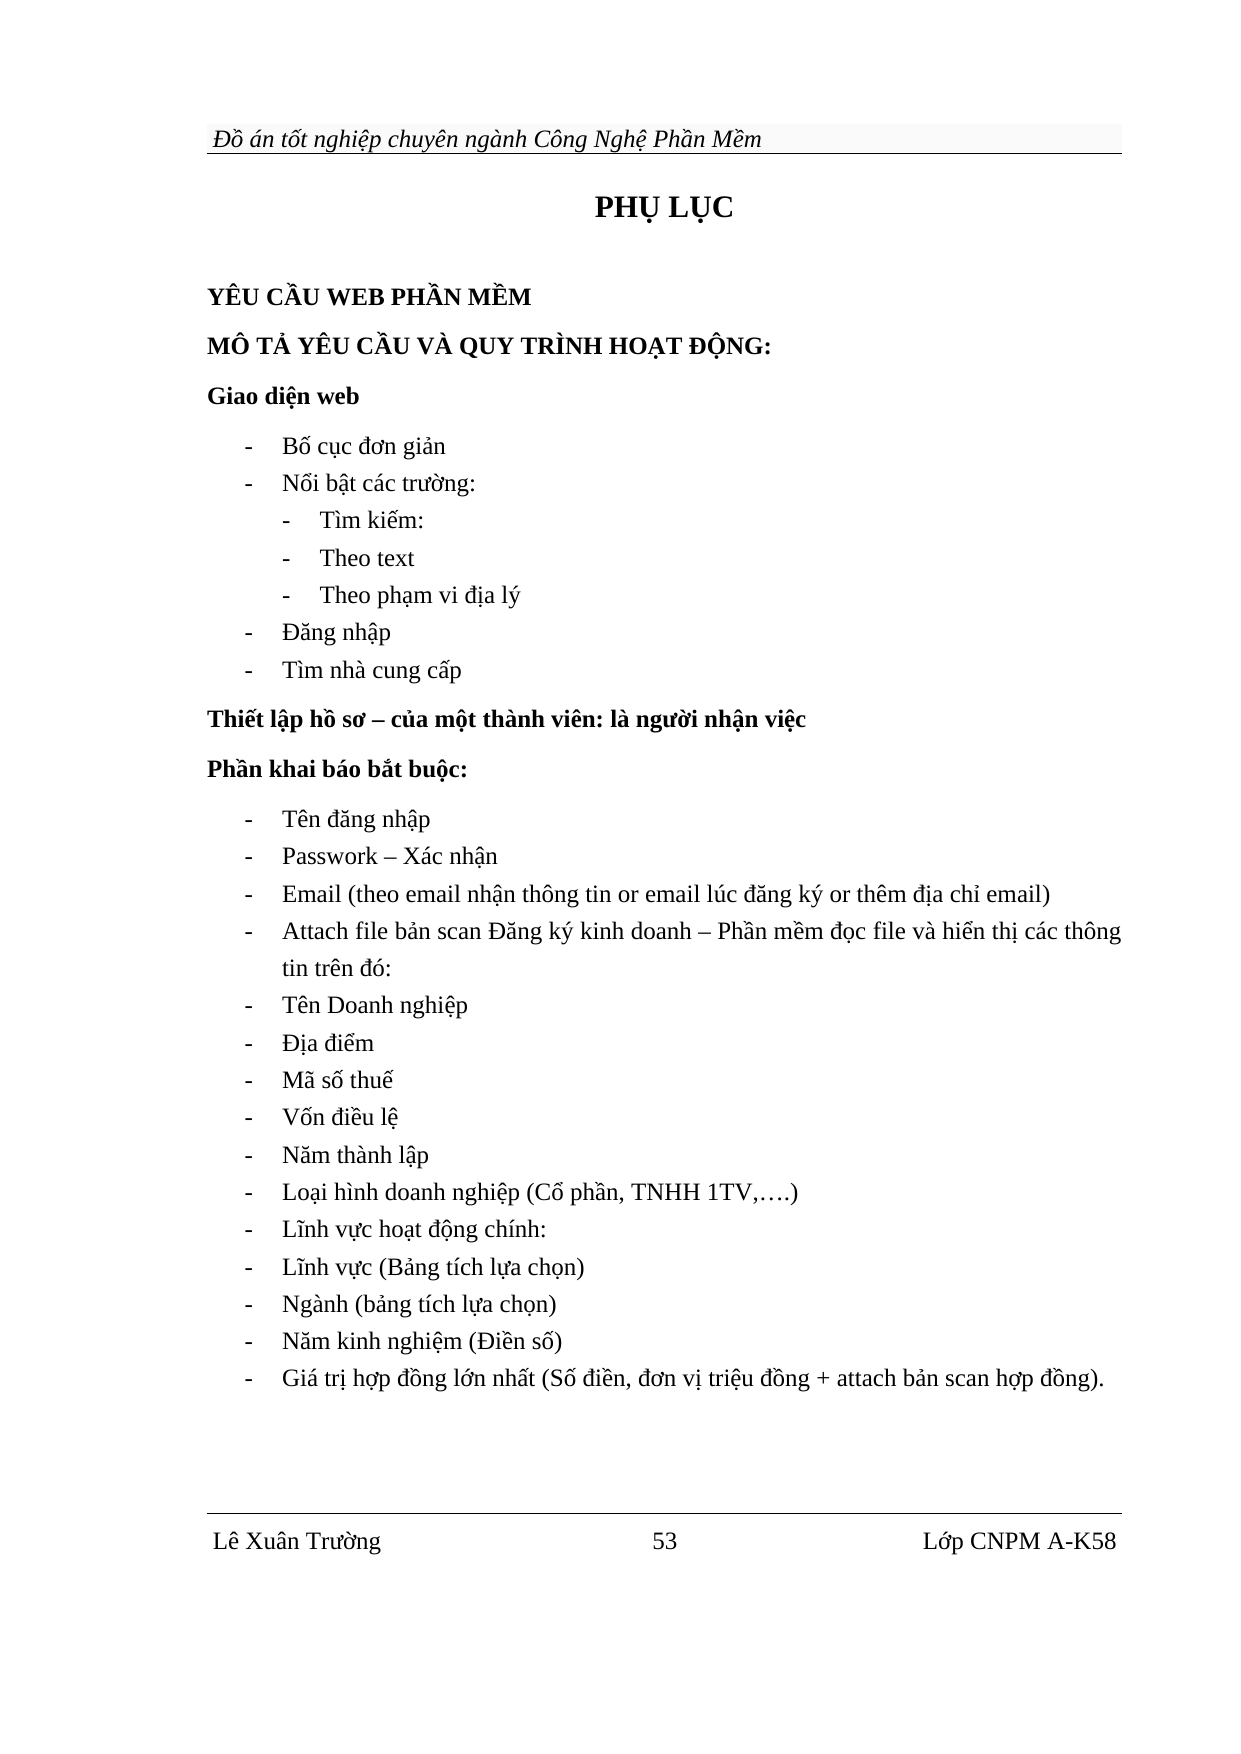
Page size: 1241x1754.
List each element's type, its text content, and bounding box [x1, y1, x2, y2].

list Email (theo email nhận thông tin or email lúc đăng ký or thêm địa chỉ email) [244, 879, 1122, 907]
subtitle PHỤ LỤC [207, 188, 1122, 224]
list Địa điểm [244, 1028, 1122, 1057]
list Lĩnh vực hoạt động chính: [244, 1214, 1122, 1243]
list Giá trị hợp đồng lớn nhất (Số điền, đơn vị triệu đồng + attach bản scan hợp đồng). [244, 1363, 1122, 1392]
text MÔ TẢ YÊU CẦU VÀ QUY TRÌNH HOẠT ĐỘNG: [207, 331, 1122, 360]
list Tìm nhà cung cấp [244, 655, 1122, 683]
text Giao diện web [207, 381, 1122, 410]
list Mã số thuế [244, 1065, 1122, 1094]
text YÊU CẦU WEB PHẦN MỀM [207, 282, 1122, 310]
list Passwork – Xác nhận [244, 841, 1122, 870]
list Ngành (bảng tích lựa chọn) [244, 1289, 1122, 1318]
list Năm kinh nghiệm (Điền số) [244, 1326, 1122, 1355]
list Đăng nhập [244, 617, 1122, 646]
list Theo text [282, 543, 1122, 572]
list Vốn điều lệ [244, 1102, 1122, 1131]
list Tìm kiếm: [282, 506, 1122, 534]
list Tên Doanh nghiệp [244, 991, 1122, 1019]
list Loại hình doanh nghiệp (Cổ phần, TNHH 1TV,….) [244, 1177, 1122, 1206]
list Attach file bản scan Đăng ký kinh doanh – Phần mềm đọc file và hiển thị các thông tin trên đó: [244, 916, 1122, 982]
list Nổi bật các trường: [244, 468, 1122, 497]
list Lĩnh vực (Bảng tích lựa chọn) [244, 1252, 1122, 1280]
list Năm thành lập [244, 1140, 1122, 1168]
text Phần khai báo bắt buộc: [207, 754, 1122, 783]
list Tên đăng nhập [244, 804, 1122, 833]
text Thiết lập hồ sơ – của một thành viên: là người nhận việc [207, 704, 1122, 733]
list Bố cục đơn giản [244, 431, 1122, 460]
list Theo phạm vi địa lý [282, 580, 1122, 609]
